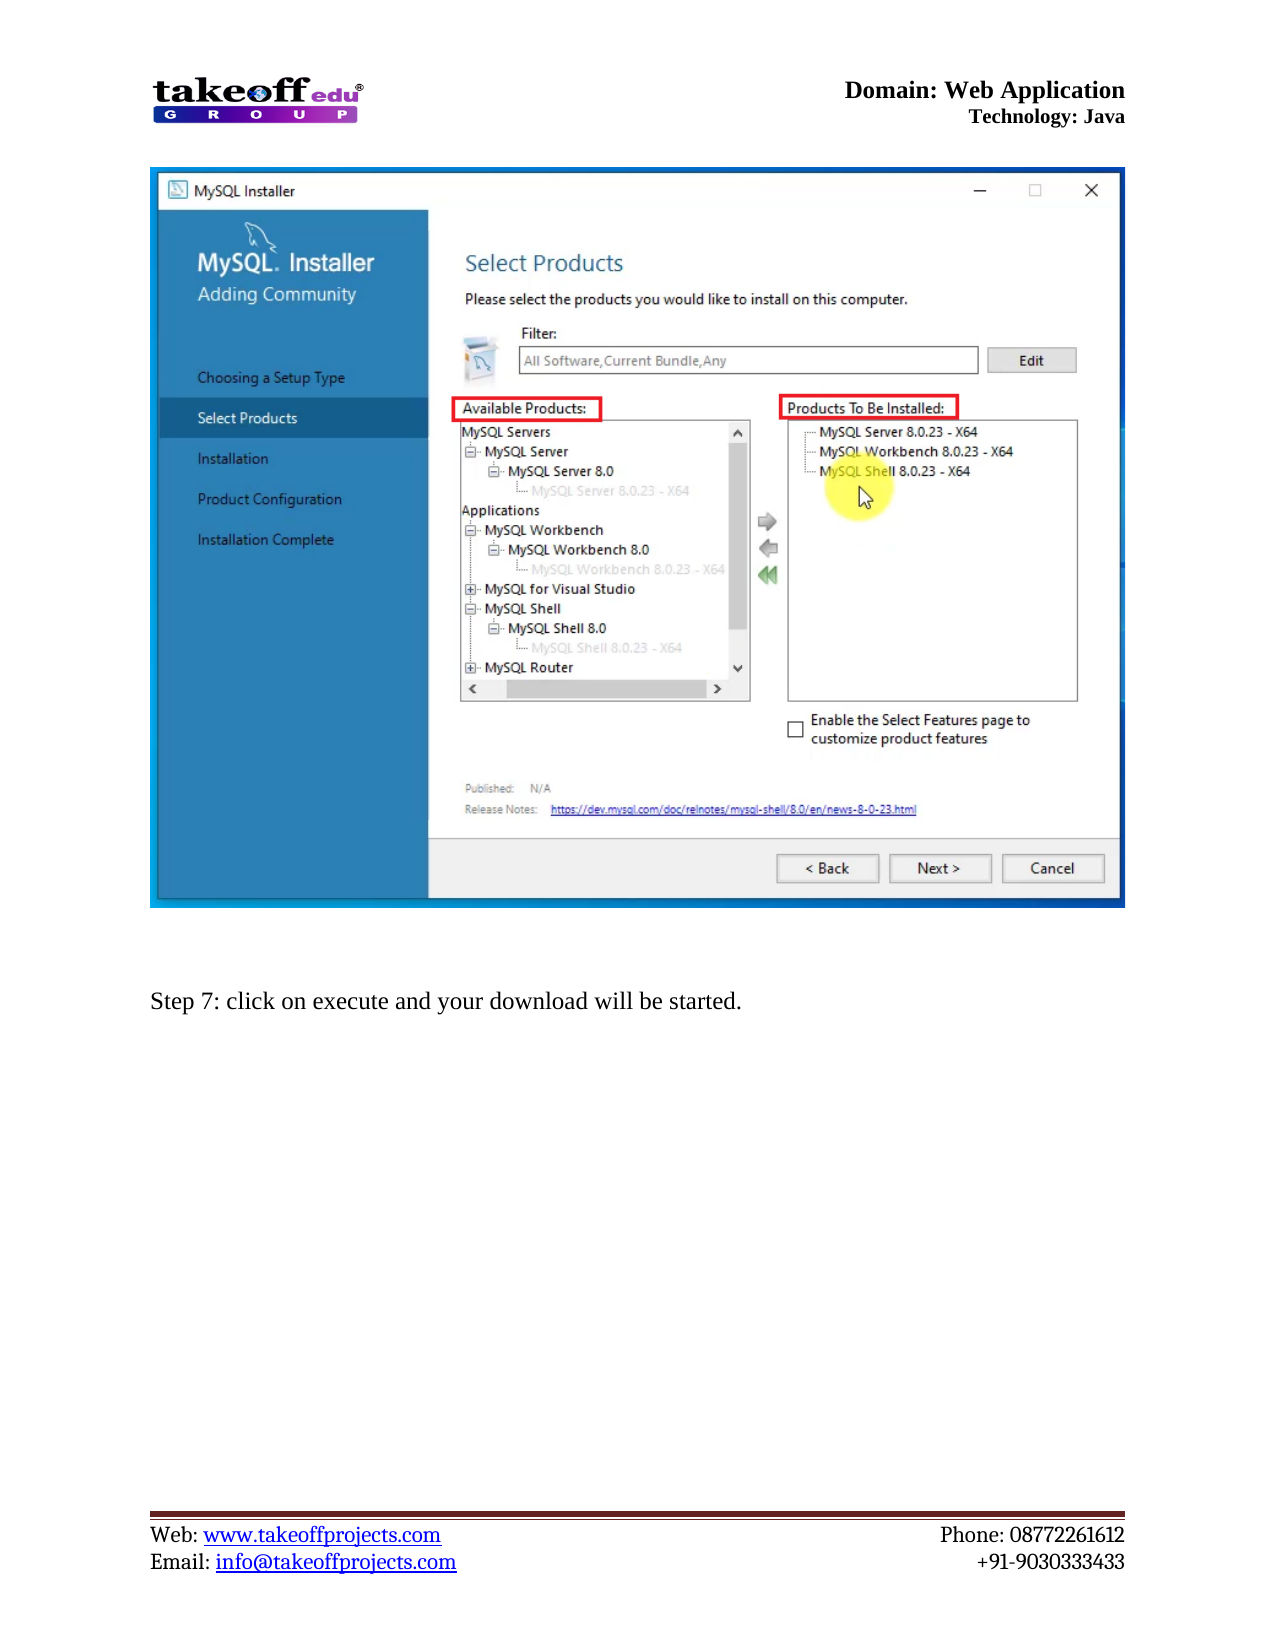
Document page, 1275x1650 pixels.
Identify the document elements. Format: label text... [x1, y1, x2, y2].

picture [150, 75, 366, 129]
picture [150, 167, 1125, 908]
text Step 7: click on execute and your download will be started. [150, 986, 1125, 1015]
